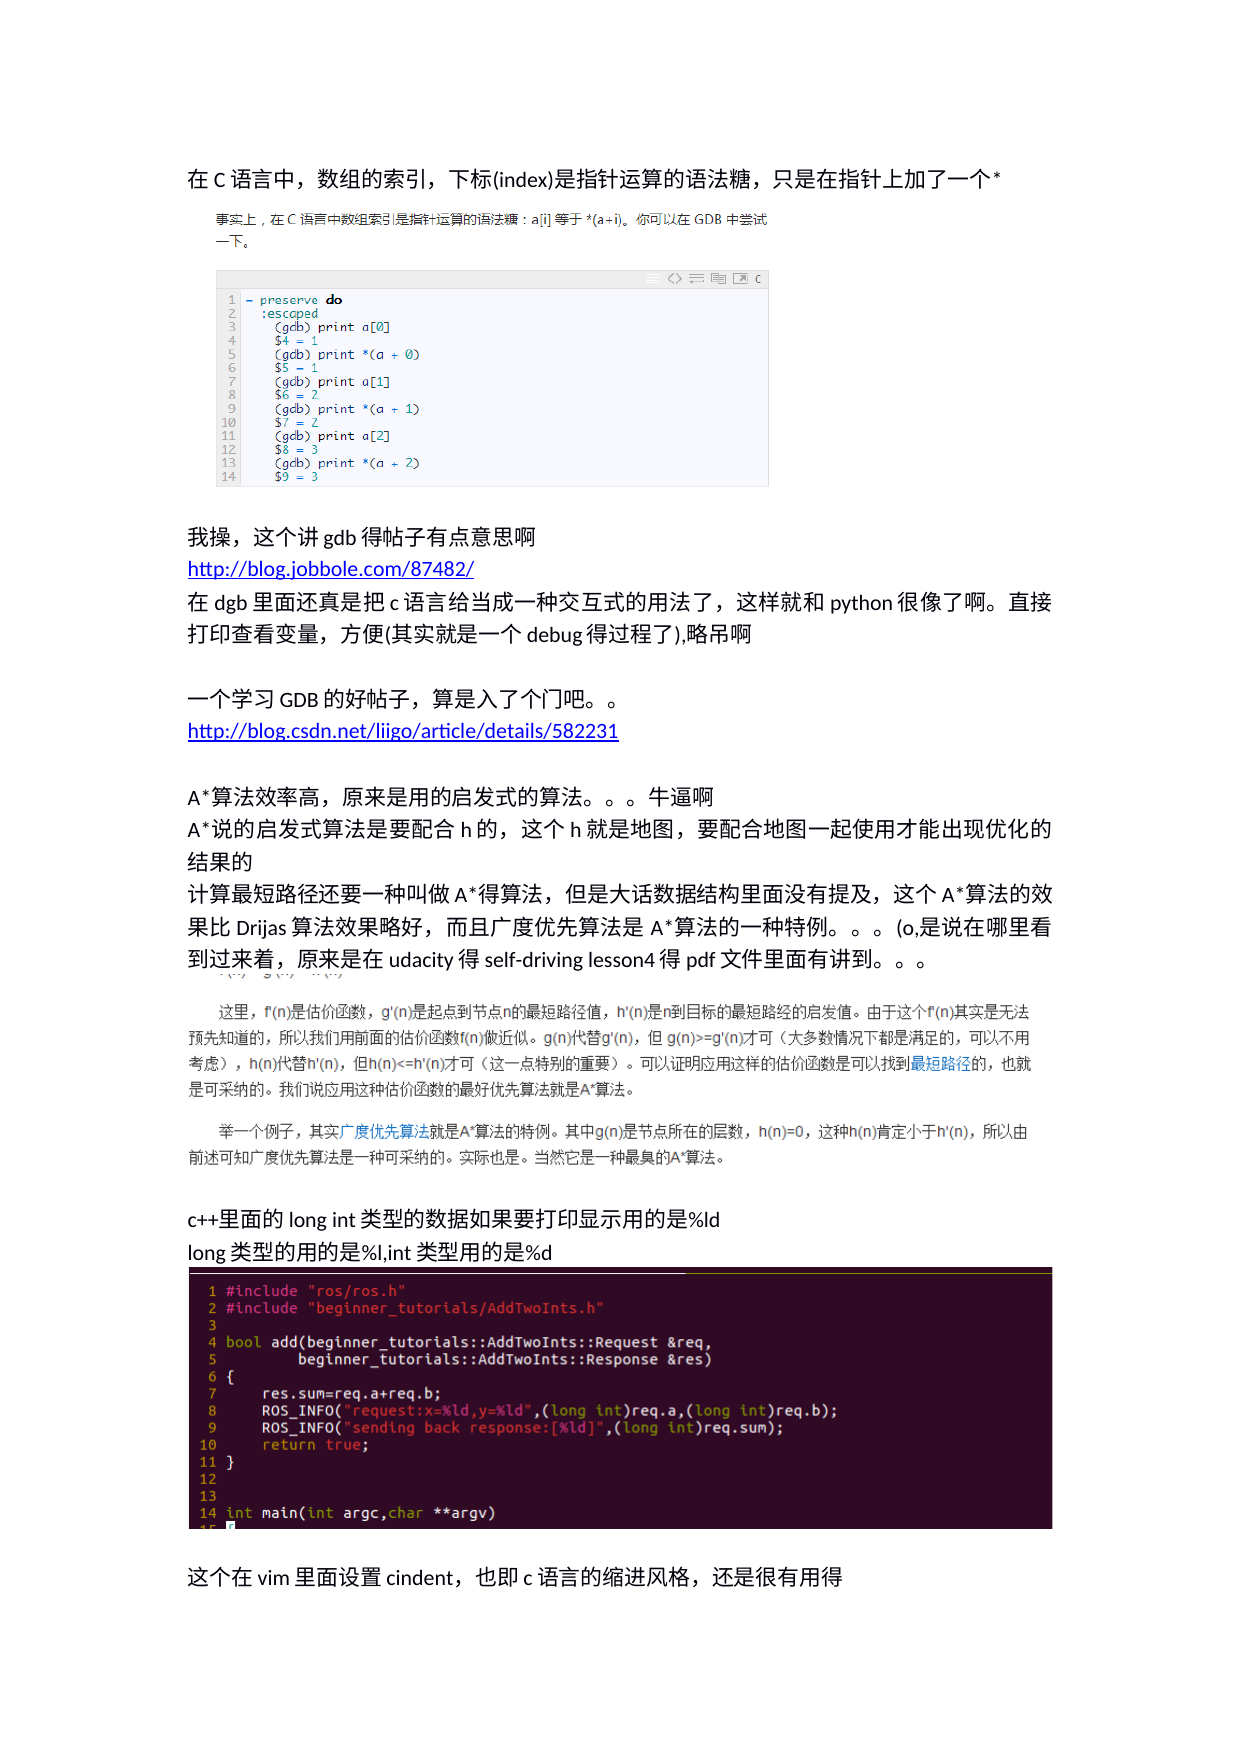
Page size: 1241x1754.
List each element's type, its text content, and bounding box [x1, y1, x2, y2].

picture [187, 974, 1052, 1182]
text 在C语言中，数组的索引，下标(index)是指针运算的语法糖，只是在指针上加了一个* [187, 162, 1053, 194]
text long类型的用的是%l,int类型用的是%d [187, 1234, 1053, 1267]
text http://blog.csdn.net/liigo/article/details/582231 [187, 714, 1053, 747]
text 这个在vim里面设置cindent，也即c语言的缩进风格，还是很有用得 [187, 1559, 1053, 1592]
text c++里面的long int类型的数据如果要打印显示用的是%ld [187, 1202, 1053, 1234]
text A*算法效率高，原来是用的启发式的算法。。。牛逼啊 [187, 779, 1053, 812]
text http://blog.jobbole.com/87482/ [187, 552, 1053, 584]
picture [187, 1267, 1053, 1529]
text A*说的启发式算法是要配合h的，这个h就是地图，要配合地图一起使用才能出现优化的结果的 [187, 812, 1053, 877]
text 在dgb里面还真是把c语言给当成一种交互式的用法了，这样就和python很像了啊。直接打印查看变量，方便(其实就是一个debug得过程了),略吊啊 [187, 584, 1053, 649]
text 我操，这个讲gdb得帖子有点意思啊 [187, 519, 1053, 552]
text 计算最短路径还要一种叫做A*得算法，但是大话数据结构里面没有提及，这个A*算法的效果比Drijas算法效果略好，而且广度优先算法是A*算法的一种特例。。。(o,是说在哪里看到过来着，原来是在udacity得self-driving lesson4得pdf文件里面有讲到。。。 [187, 877, 1053, 974]
text 一个学习GDB的好帖子，算是入了个门吧。。 [187, 682, 1053, 714]
picture [187, 194, 787, 496]
